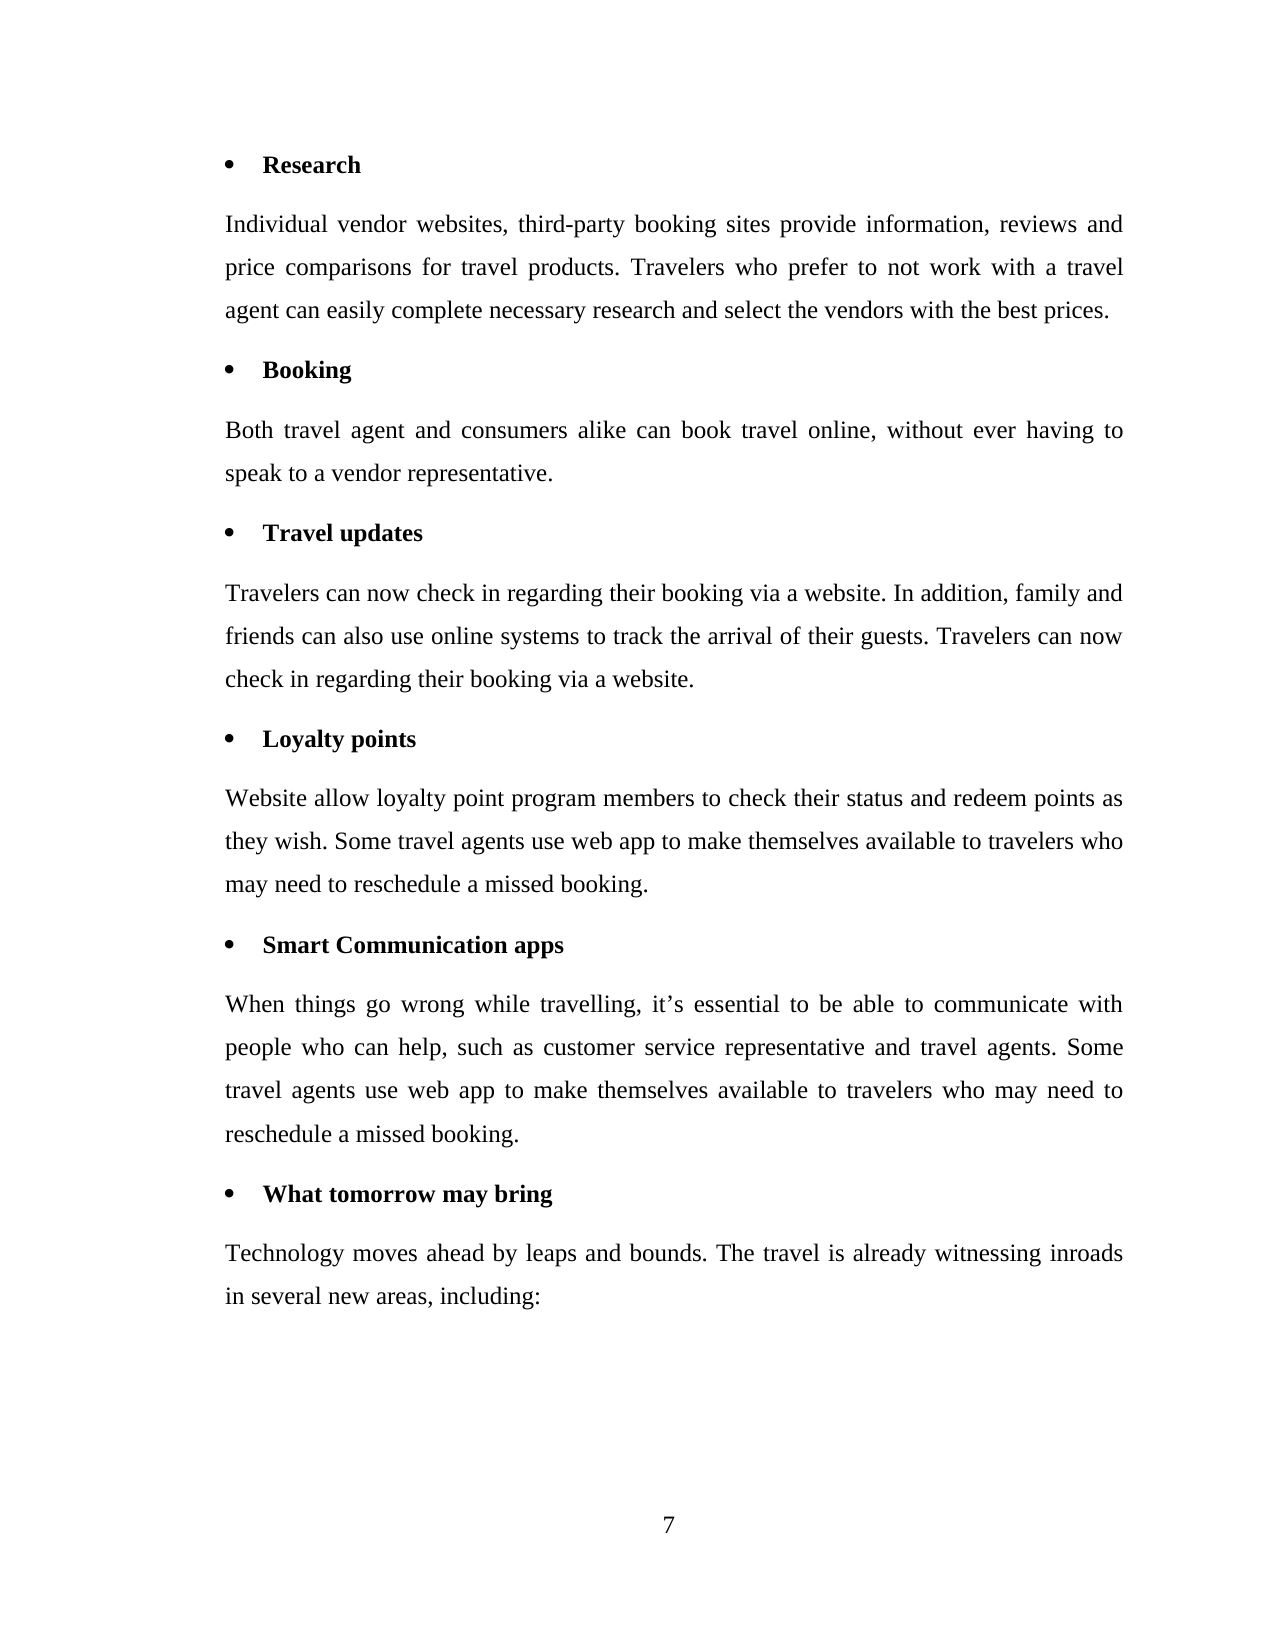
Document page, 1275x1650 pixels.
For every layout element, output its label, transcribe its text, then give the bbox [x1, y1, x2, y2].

subtitle Travel updates [225, 518, 1239, 547]
subtitle Research [225, 150, 1239, 178]
subtitle Smart Communication apps [225, 930, 1239, 958]
text When things go wrong while travelling, it’s essential to be able to communicate with people who can help, such as customer service representative and travel agents. Some travel agents use web app to make themselves available to travelers who may need to reschedule a missed booking. [225, 989, 1124, 1147]
text Both travel agent and consumers alike can book travel online, without ever having to speak to a vendor representative. [225, 415, 1124, 487]
text Technology moves ahead by leaps and bounds. The travel is already witnessing inroads in several new areas, including: [225, 1238, 1124, 1310]
subtitle What tomorrow may bring [225, 1179, 1239, 1207]
subtitle Booking [225, 356, 1239, 384]
text Travelers can now check in regarding their booking via a website. In addition, family and friends can also use online systems to track the arrival of their guests. Travelers can now check in regarding their booking via a website. [225, 578, 1124, 693]
text Individual vendor websites, third-party booking sites provide information, reviews and price comparisons for travel products. Travelers who prefer to not work with a travel agent can easily complete necessary research and select the vendors with the best prices. [225, 209, 1124, 324]
subtitle Loyalty points [225, 724, 1239, 753]
text Website allow loyalty point program members to check their status and redeem points as they wish. Some travel agents use web app to make themselves available to travelers who may need to reschedule a missed booking. [225, 783, 1124, 898]
